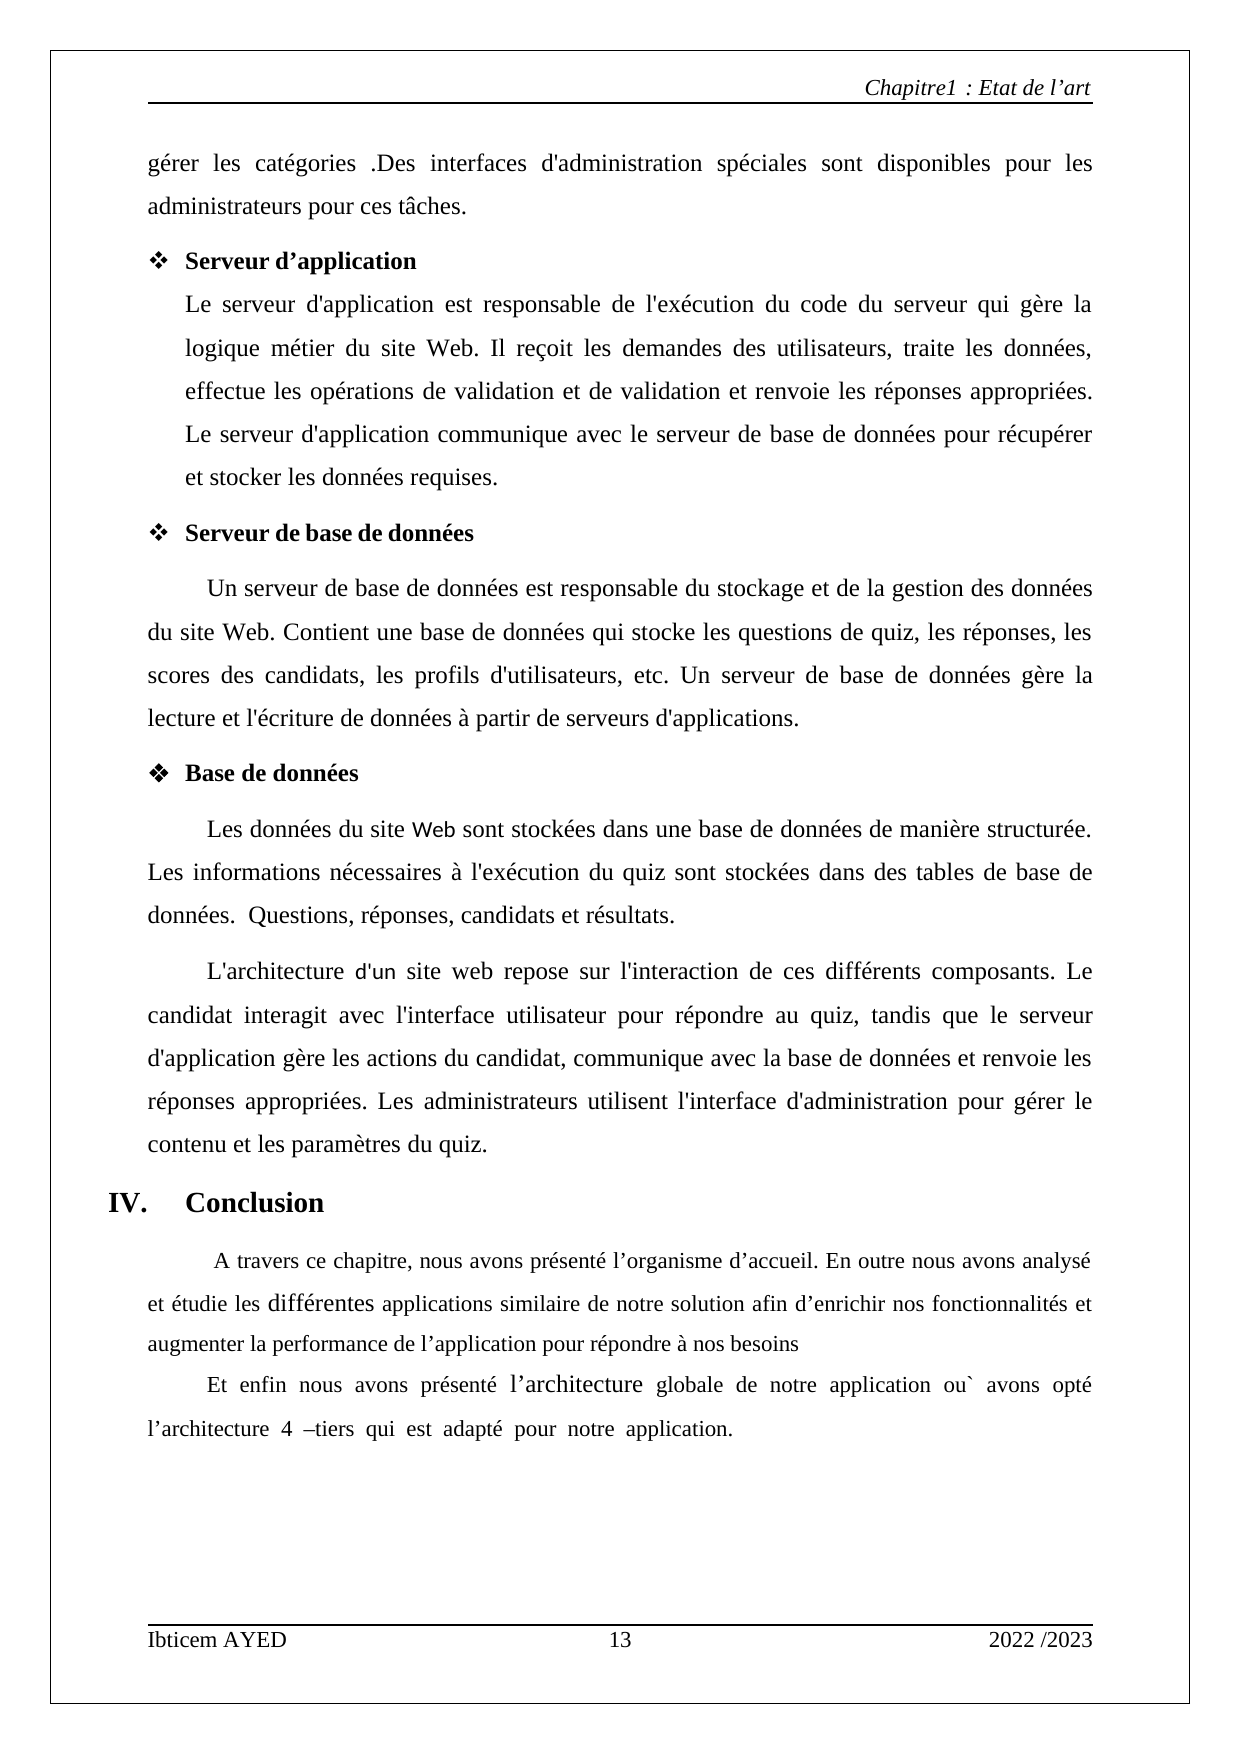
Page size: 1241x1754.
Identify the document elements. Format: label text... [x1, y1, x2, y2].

subtitle Conclusion [147, 1185, 1093, 1218]
list Serveur d’application [147, 246, 1093, 275]
list Base de données [147, 758, 1093, 787]
text Un serveur de base de données est responsable du stockage et de la gestion des données du site Web. Contient une base de données qui stocke les questions de quiz, les réponses, les scores des candidats, les profils d'utilisateurs, etc. Un serveur de base de données gère la lecture et l'écriture de données à partir de serveurs d'applications. [147, 573, 1093, 732]
text A travers ce chapitre, nous avons présenté l’organisme d’accueil. En outre nous avons analysé et étudie les différentes applications similaire de notre solution afin d’enrichir nos fonctionnalités et augmenter la performance de l’application pour répondre à nos besoins [147, 1247, 1093, 1356]
text L'architecture d'un site web repose sur l'interaction de ces différents composants. Le candidat interagit avec l'interface utilisateur pour répondre au quiz, tandis que le serveur d'application gère les actions du candidat, communique avec la base de données et renvoie les réponses appropriées. Les administrateurs utilisent l'interface d'administration pour gérer le contenu et les paramètres du quiz. [147, 956, 1093, 1158]
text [147, 148, 1093, 219]
text Les données du site Web sont stockées dans une base de données de manière structurée. Les informations nécessaires à l'exécution du quiz sont stockées dans des tables de base de données. Questions, réponses, candidats et résultats. [147, 814, 1093, 929]
text Et enfin nous avons présenté l’architecture globale de notre application ou` avons opté l’architecture 4 –tiers qui est adapté pour notre application. 2 : Analyse et spécification des besoins [147, 1369, 1093, 1484]
list Serveur de base de données [147, 518, 1093, 546]
list Le serveur d'application est responsable de l'exécution du code du serveur qui gère la logique métier du site Web. Il reçoit les demandes des utilisateurs, traite les données, effectue les opérations de validation et de validation et renvoie les réponses appropriées. Le serveur d'application communique avec le serveur de base de données pour récupérer et stocker les données requises. [185, 289, 1093, 491]
